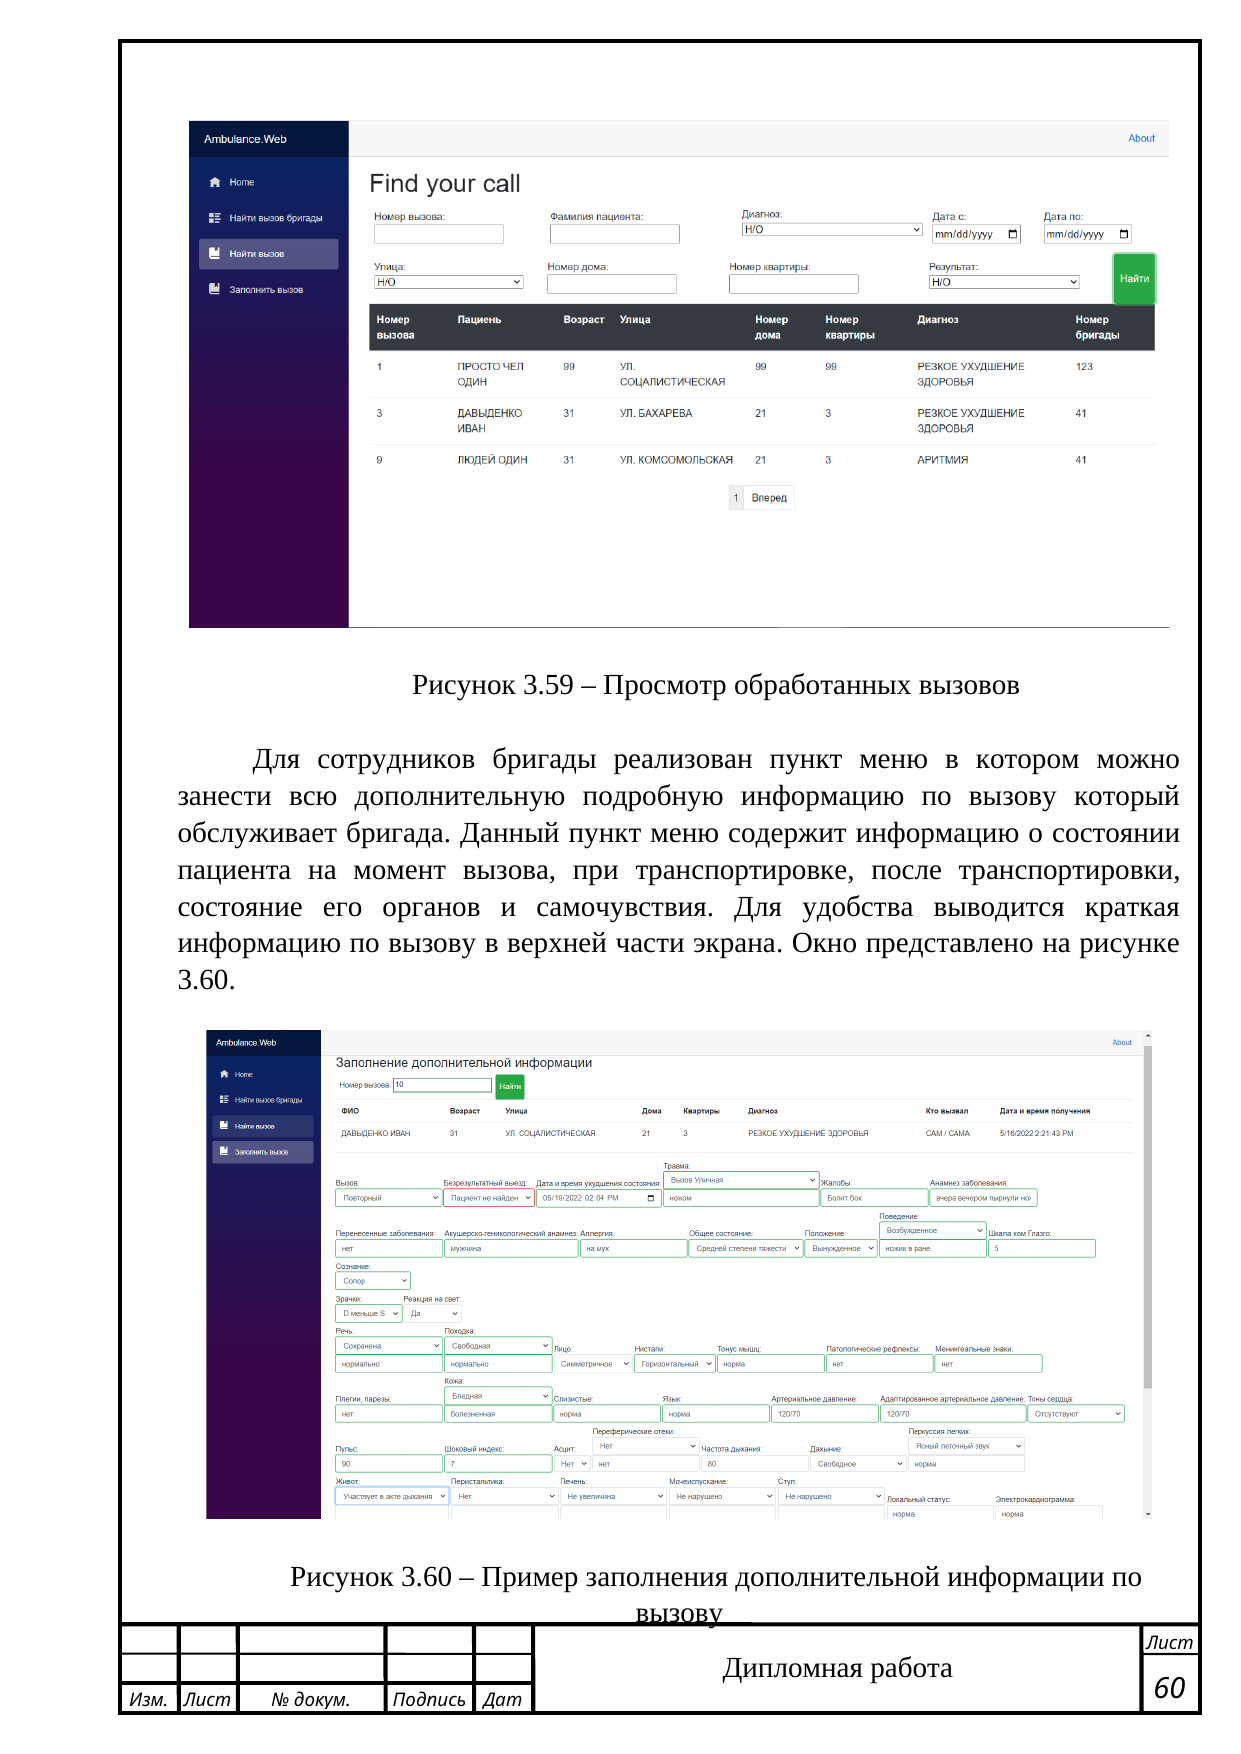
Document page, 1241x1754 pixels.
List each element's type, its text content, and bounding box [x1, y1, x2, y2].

picture [189, 118, 1170, 628]
text Рисунок 3.59 – Просмотр обработанных вызовов [177, 667, 1181, 701]
text Рисунок 3.60 – Пример заполнения дополнительной информации по вызову [177, 1559, 1181, 1622]
picture [206, 1030, 1153, 1519]
text Для сотрудников бригады реализован пункт меню в котором можно занести всю дополнительную подробную информацию по вызову который обслуживает бригада. Данный пункт меню содержит информацию о состоянии пациента на момент вызова, при транспортировке, после транспортировки, состояние его органов и самочувствия. Для удобства выводится краткая информацию по вызову в верхней части экрана. Окно представлено на рисунке 3.60. [177, 741, 1181, 996]
